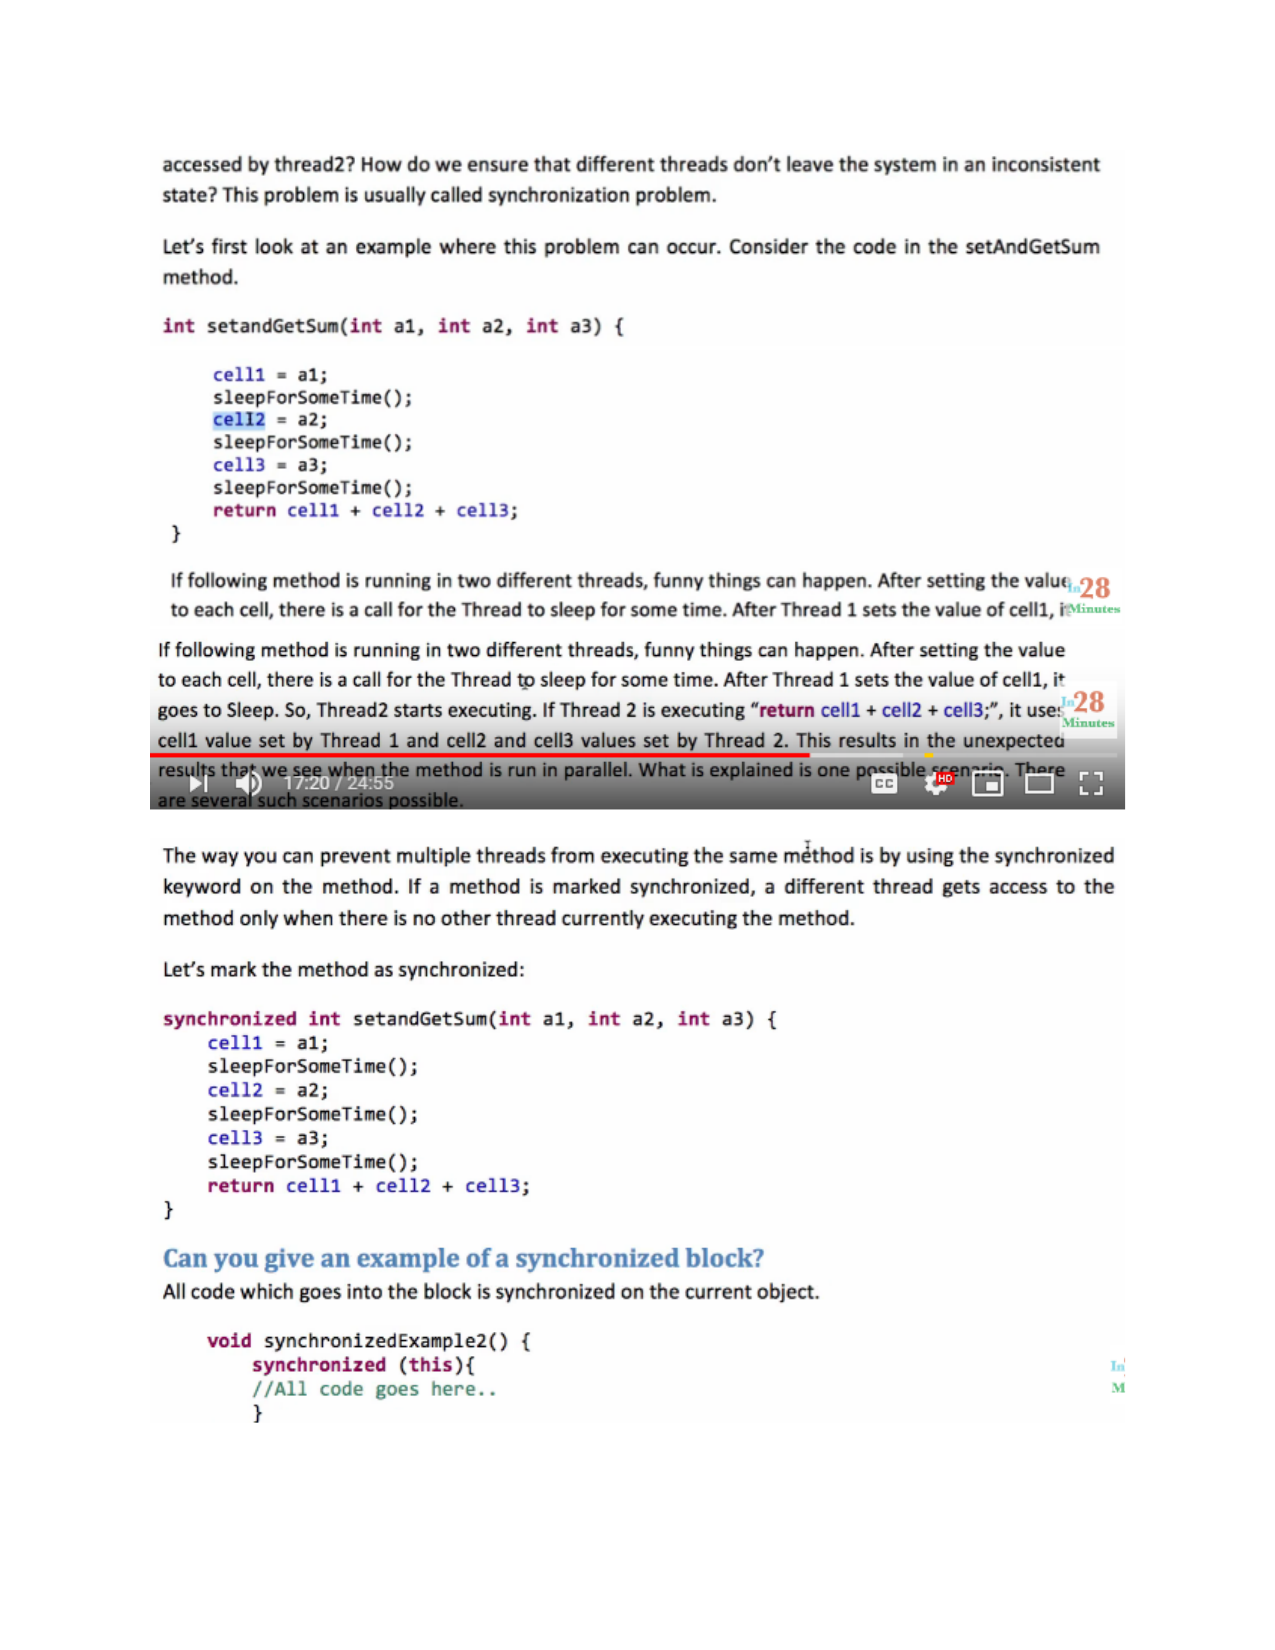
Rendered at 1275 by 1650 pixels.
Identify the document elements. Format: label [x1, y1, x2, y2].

picture [150, 150, 1125, 346]
picture [150, 838, 1125, 1429]
picture [150, 350, 1125, 626]
picture [150, 629, 1125, 814]
